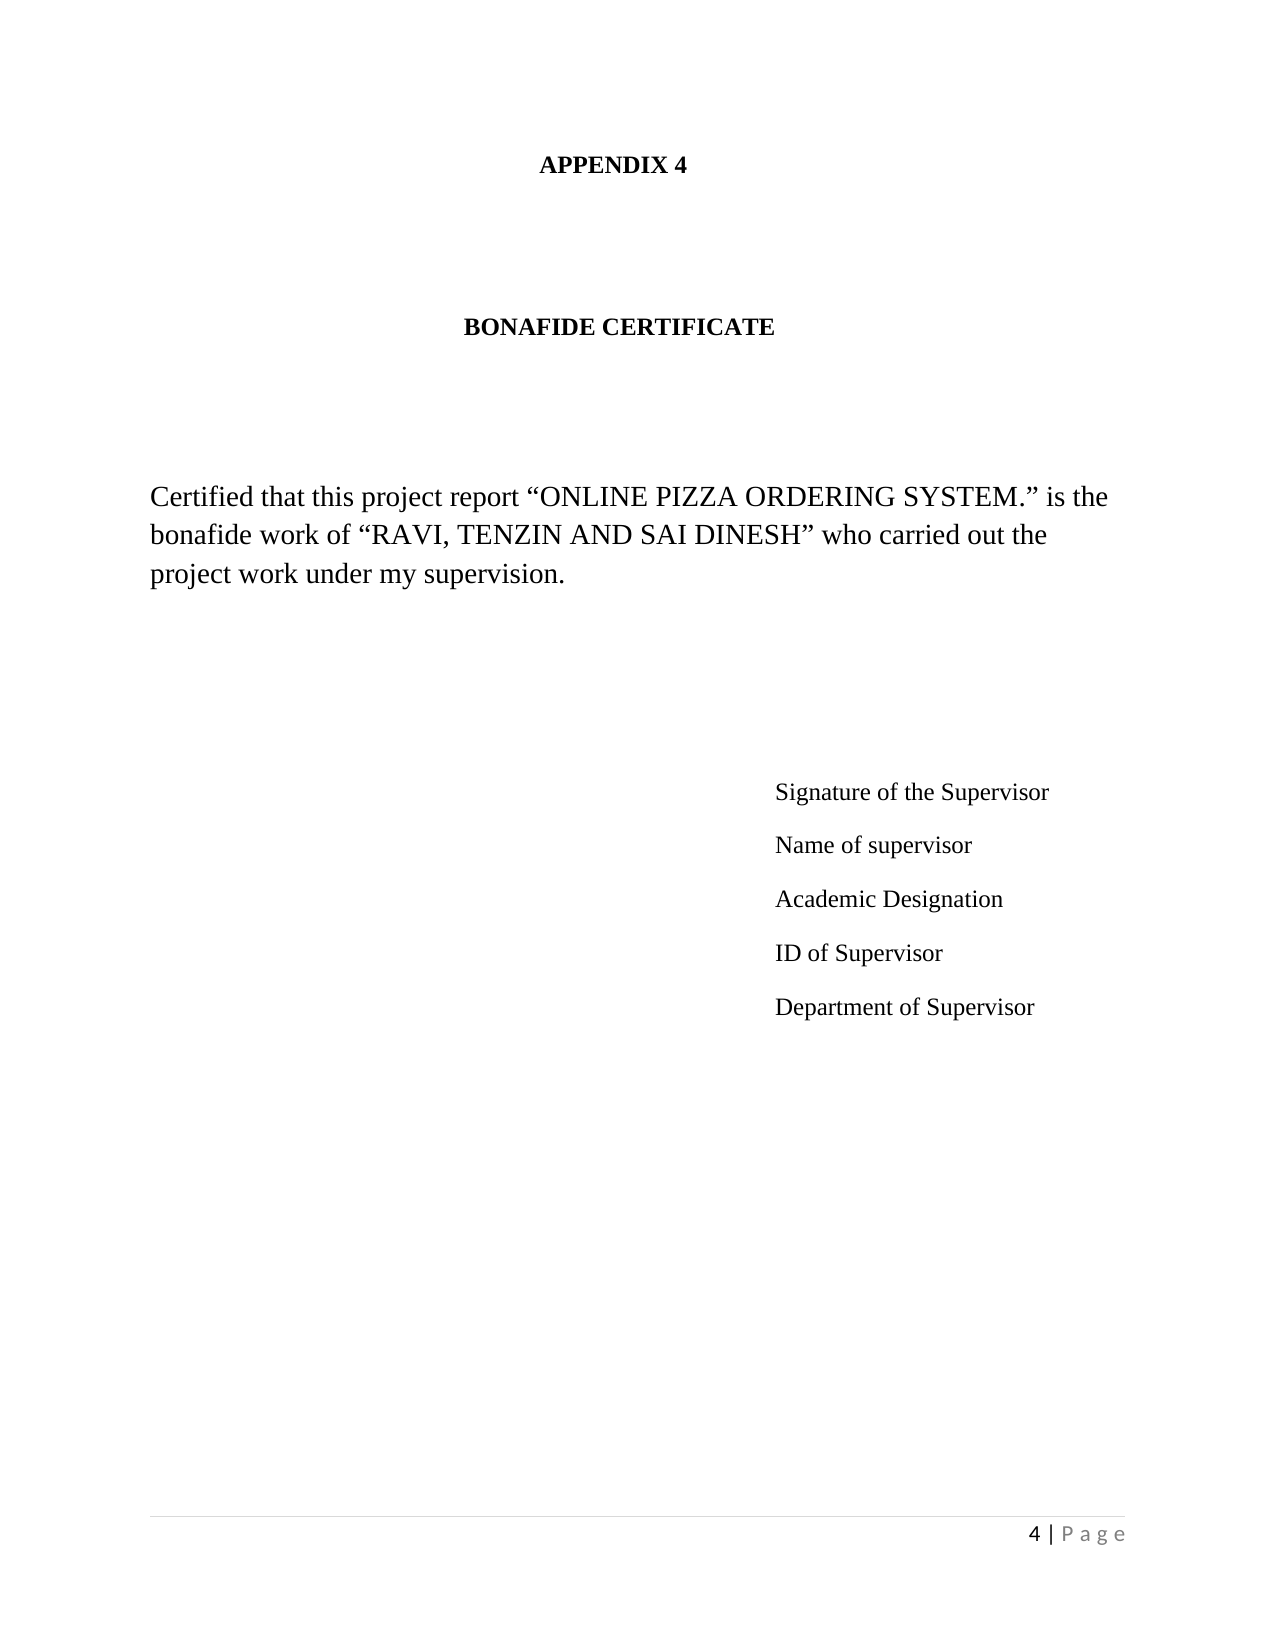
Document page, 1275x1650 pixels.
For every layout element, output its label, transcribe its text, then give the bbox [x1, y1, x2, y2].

text Certified that this project report “ONLINE PIZZA ORDERING SYSTEM.” is the bonafide work of “RAVI, TENZIN AND SAI DINESH” who carried out the project work under my supervision. [150, 479, 1125, 589]
text Academic Designation [150, 884, 1125, 913]
text Department of Supervisor [150, 992, 1125, 1021]
text ID of Supervisor [150, 938, 1125, 967]
text BONAFIDE CERTIFICATE [150, 312, 1125, 340]
text Signature of the Supervisor [150, 777, 1125, 805]
text APPENDIX 4 [150, 150, 1125, 179]
text Name of supervisor [150, 831, 1125, 859]
